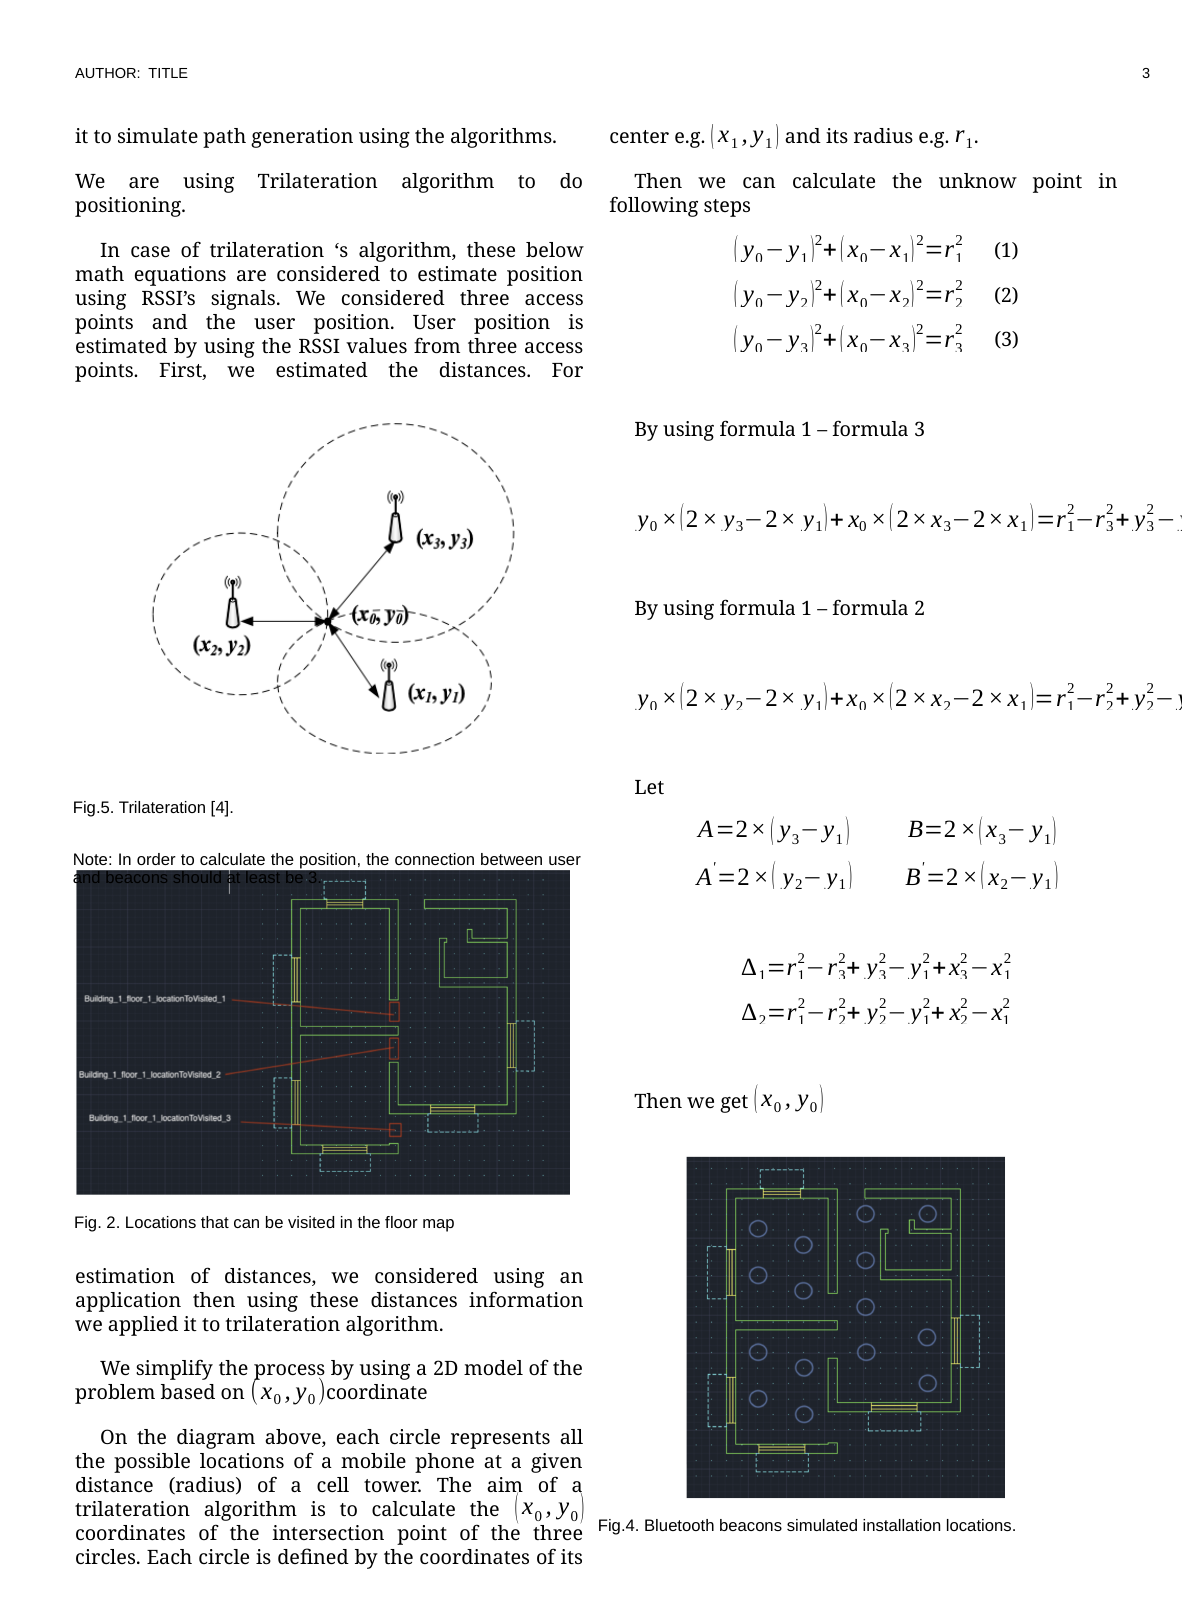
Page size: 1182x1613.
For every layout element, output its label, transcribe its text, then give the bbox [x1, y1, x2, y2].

picture [685, 1155, 1007, 1500]
text Fig.4. Bluetooth beacons simulated installation locations. [598, 1517, 1094, 1535]
text We simplify the process by using a 2D model of the problem based on coordinate [75, 1357, 584, 1404]
text (2) [609, 283, 1118, 307]
text Fig. 2. Locations that can be visited in the floor map [74, 1213, 570, 1232]
picture [111, 398, 543, 782]
text On the diagram above, each circle represents all the possible locations of a mobile phone at a given distance (radius) of a cell tower. The aim of a trilateration algorithm is to calculate the coordinates of the intersection point of the three circles. Each circle is defined by the coordinates of its center e.g. and its radius e.g. . [75, 1425, 584, 1569]
text By using formula 1 – formula 2 [609, 596, 1118, 620]
text By using formula 1 – formula 3 [609, 417, 1118, 441]
text Let [609, 776, 1118, 799]
text We are using Trilateration algorithm to do positioning. [75, 169, 584, 217]
text Fig.5. Trilateration [4]. [73, 798, 581, 817]
text Note: In order to calculate the position, the connection between user and beacons should at least be 3. [73, 850, 581, 888]
text (1) [609, 238, 1118, 262]
text Then we can calculate the unknow point in following steps [609, 169, 1118, 217]
text (3) [609, 328, 1118, 352]
text Then we get [609, 1089, 1118, 1113]
picture [73, 888, 570, 1197]
